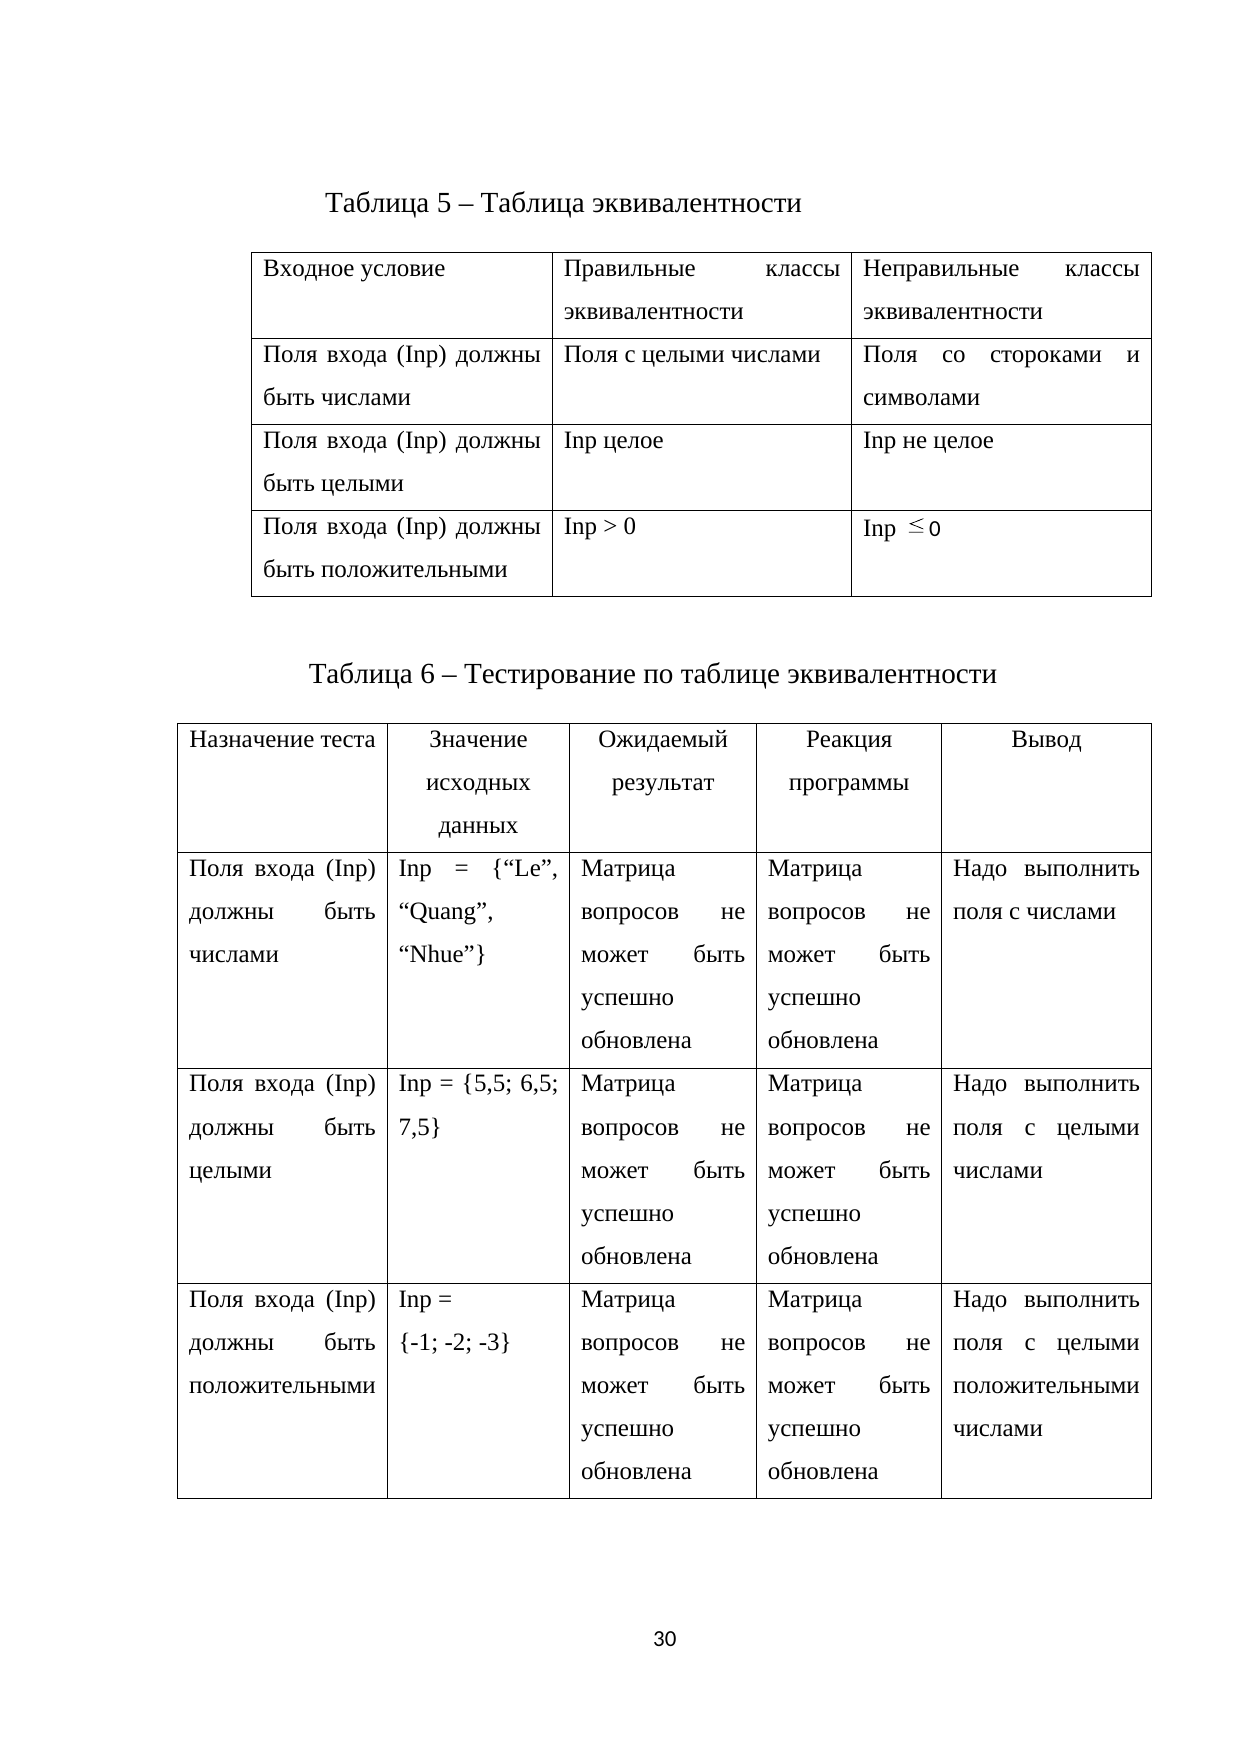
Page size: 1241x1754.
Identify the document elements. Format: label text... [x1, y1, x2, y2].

table_header Вывод [942, 724, 1151, 852]
table_cell Матрица вопросов не может быть успешно обновлена [757, 853, 941, 1067]
table_header Реакция программы [757, 724, 941, 852]
table_cell Поля входа (Inp) должны быть числами [252, 339, 552, 424]
table_header Ожидаемый результат [570, 724, 756, 852]
table_header Входное условие [252, 253, 552, 338]
table_cell Матрица вопросов не может быть успешно обновлена [757, 1284, 941, 1498]
table_cell Inp целое [553, 425, 851, 510]
table_header Назначение теста [178, 724, 387, 852]
table_cell Матрица вопросов не может быть успешно обновлена [570, 1069, 756, 1283]
text Таблица 6 – Тестирование по таблице эквивалентности [177, 656, 1152, 689]
table_cell Поля входа (Inp) должны быть числами [178, 853, 387, 1067]
table_cell Поля с целыми числами [553, 339, 851, 424]
table_cell Inp > 0 [553, 511, 851, 596]
table_cell Inp 0 [852, 511, 1151, 596]
table_cell Надо выполнить поля с числами [942, 853, 1151, 1067]
table_cell Матрица вопросов не может быть успешно обновлена [570, 853, 756, 1067]
table_cell Inp не целое [852, 425, 1151, 510]
table_cell Матрица вопросов не может быть успешно обновлена [757, 1069, 941, 1283]
table_cell Inp = {5,5; 6,5; 7,5} [388, 1069, 569, 1283]
table_cell Надо выполнить поля с целыми числами [942, 1069, 1151, 1283]
table_header Неправильные классы эквивалентности [852, 253, 1151, 338]
text Таблица 5 – Таблица эквивалентности [251, 185, 1152, 219]
table_header Правильные классы эквивалентности [553, 253, 851, 338]
table_cell Надо выполнить поля с целыми положительными числами [942, 1284, 1151, 1498]
table_cell Поля входа (Inp) должны быть положительными [178, 1284, 387, 1498]
table_cell Inp = {“Le”, “Quang”, “Nhue”} [388, 853, 569, 1067]
table_cell Inp = {-1; -2; -3} [388, 1284, 569, 1498]
table_cell Матрица вопросов не может быть успешно обновлена [570, 1284, 756, 1498]
table_cell Поля входа (Inp) должны быть целыми [178, 1069, 387, 1283]
table_cell Поля входа (Inp) должны быть целыми [252, 425, 552, 510]
table_header Значение исходных данных [388, 724, 569, 852]
table_cell Поля со стороками и символами [852, 339, 1151, 424]
table_cell Поля входа (Inp) должны быть положительными [252, 511, 552, 596]
